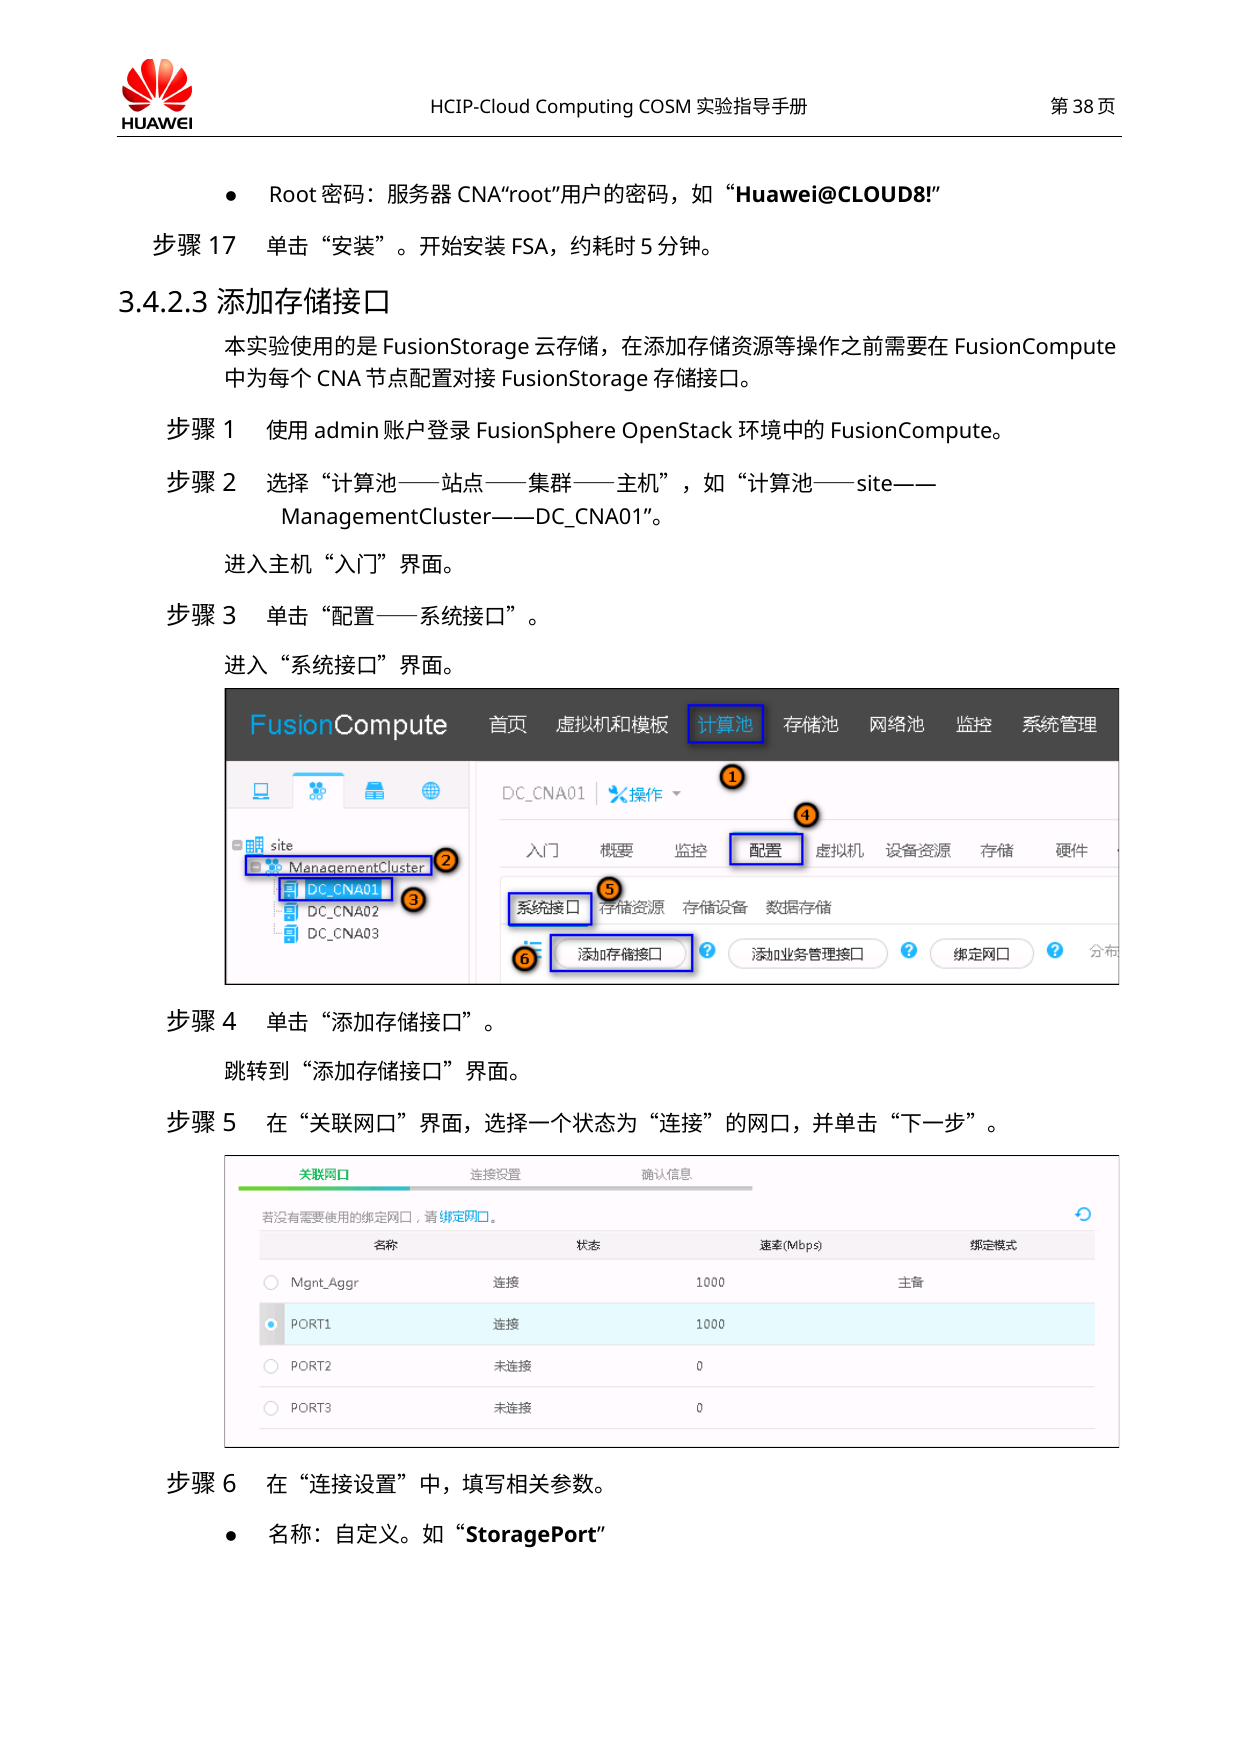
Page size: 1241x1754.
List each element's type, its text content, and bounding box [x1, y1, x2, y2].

text 在“连接设置”中，填写相关参数。 [236, 1464, 1122, 1500]
text 进入主机“入门”界面。 [224, 547, 1122, 579]
text 进入“系统接口”界面。 [224, 648, 1122, 680]
text 跳转到“添加存储接口”界面。 [224, 1054, 1122, 1086]
text 本实验使用的是FusionStorage云存储，在添加存储资源等操作之前需要在FusionCompute中为每个CNA节点配置对接FusionStorage存储接口。 [224, 329, 1122, 393]
subtitle 添加存储接口 [118, 278, 1122, 321]
text 单击“安装”。开始安装FSA，约耗时5分钟。 [236, 226, 1122, 262]
text Root密码：服务器CNA“root”用户的密码，如“Huawei@CLOUD8!” [224, 177, 1122, 209]
text 使用admin账户登录FusionSphere OpenStack 环境中的FusionCompute。 [236, 409, 1122, 446]
text 在“关联网口”界面，选择一个状态为“连接”的网口，并单击“下一步”。 [236, 1102, 1122, 1139]
text 选择“计算池——站点——集群——主机”，如“计算池——site——ManagementCluster——DC_CNA01”。 [236, 462, 1122, 530]
picture [224, 688, 1120, 985]
text 名称：自定义。如“StoragePort” [224, 1517, 1122, 1549]
picture [224, 1155, 1120, 1448]
picture [122, 59, 192, 129]
text 单击“添加存储接口”。 [236, 1001, 1122, 1037]
text 单击“配置——系统接口”。 [236, 595, 1122, 632]
